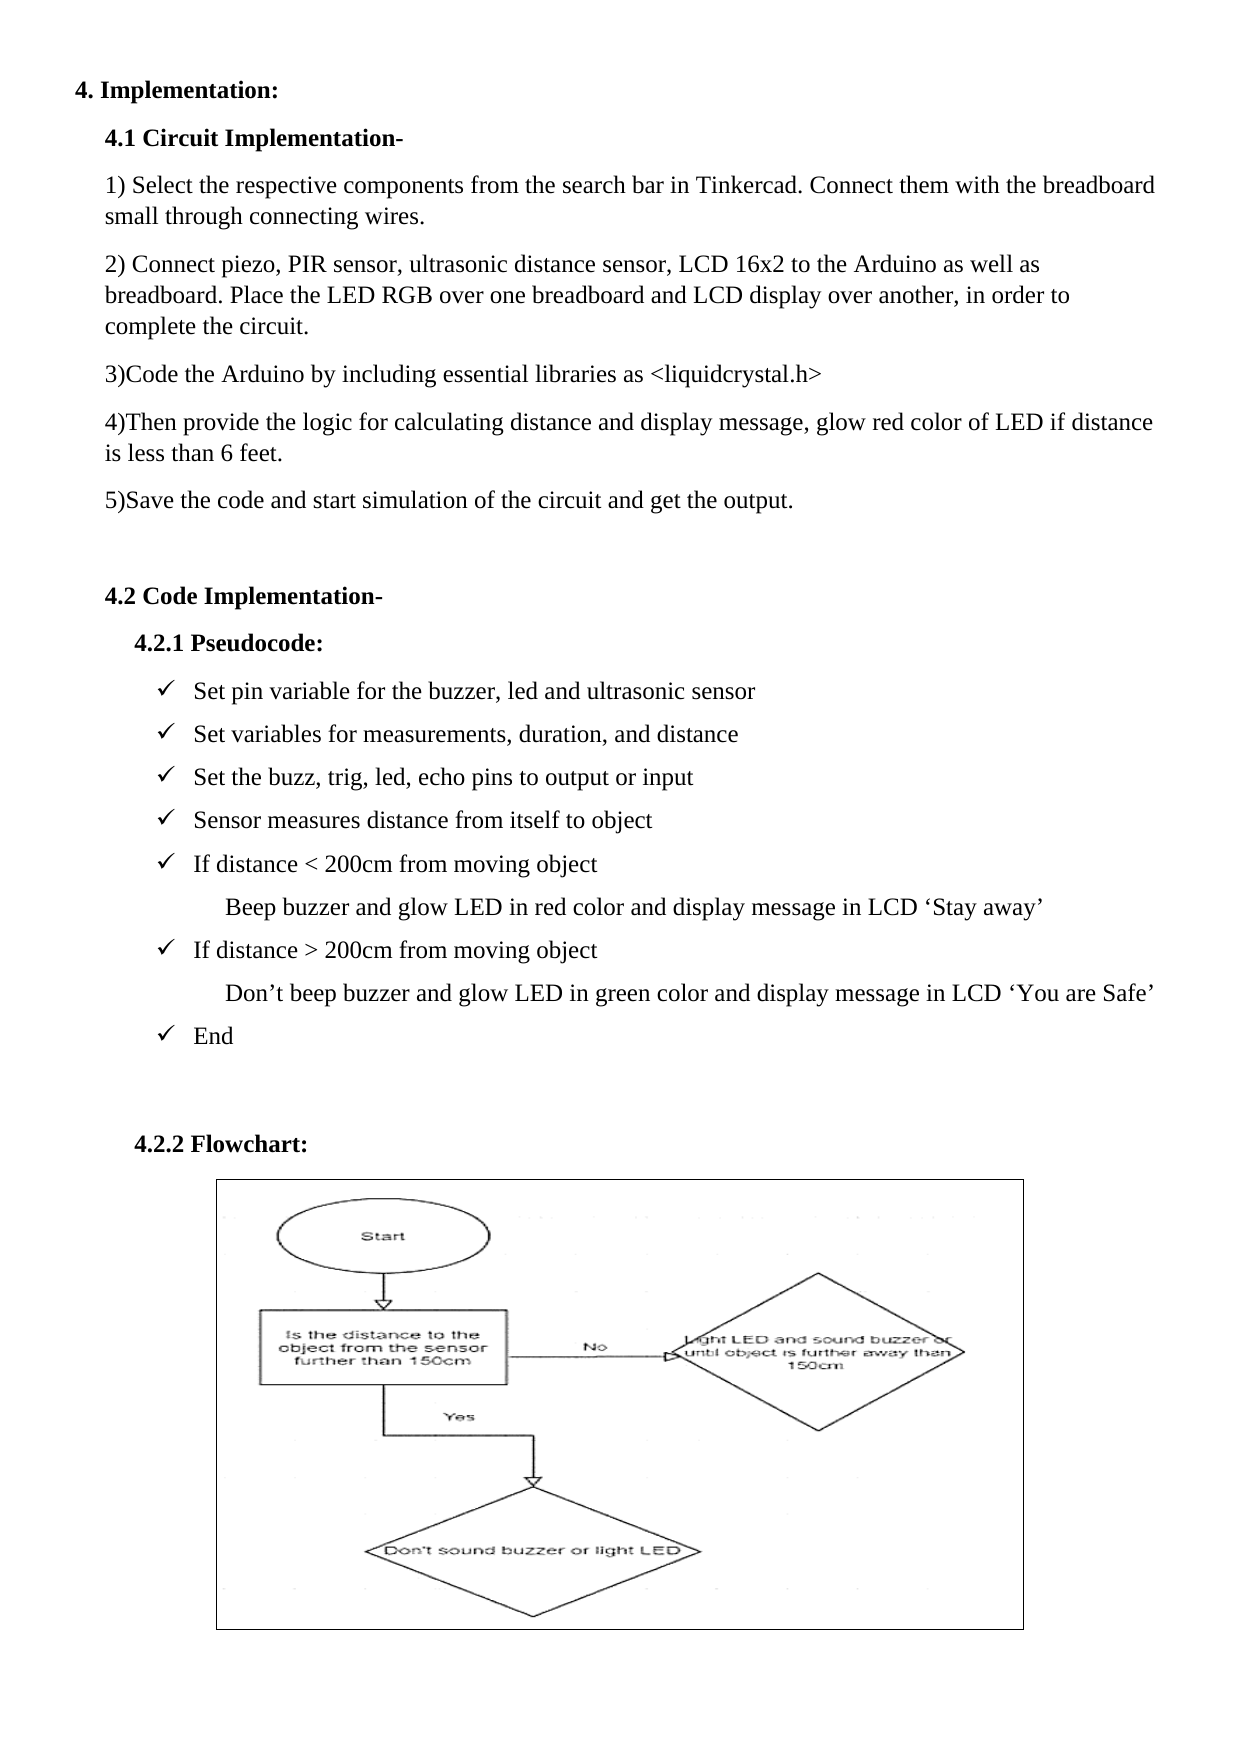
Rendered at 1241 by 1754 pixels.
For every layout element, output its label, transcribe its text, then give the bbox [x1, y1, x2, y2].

list If distance < 200cm from moving object [156, 849, 1165, 877]
text 4.2.2 Flowchart: [134, 1129, 1165, 1157]
list Don’t beep buzzer and glow LED in green color and display message in LCD ‘You are Safe’ [193, 978, 1165, 1007]
text 5)Save the code and start simulation of the circuit and get the output. [104, 485, 1165, 514]
list Sensor measures distance from itself to object [156, 806, 1165, 834]
list Set pin variable for the buzzer, led and ultrasonic sensor [156, 676, 1165, 705]
text 4)Then provide the logic for calculating distance and display message, glow red color of LED if distance is less than 6 feet. [104, 407, 1165, 466]
list Set the buzz, trig, led, echo pins to output or input [156, 762, 1165, 791]
text 4.1 Circuit Implementation- [104, 123, 1165, 151]
list If distance > 200cm from moving object [156, 935, 1165, 964]
list Set variables for measurements, duration, and distance [156, 719, 1165, 748]
list Beep buzzer and glow LED in red color and display message in LCD ‘Stay away’ [193, 892, 1165, 921]
list End [156, 1021, 1165, 1050]
text 3)Code the Arduino by including essential libraries as <liquidcrystal.h> [104, 359, 1165, 388]
picture [217, 1180, 1023, 1629]
text 4. Implementation: [75, 75, 1165, 104]
text 1) Select the respective components from the search bar in Tinkercad. Connect them with the breadboard small through connecting wires. [104, 170, 1165, 230]
text 4.2 Code Implementation- [104, 581, 1165, 609]
text 2) Connect piezo, PIR sensor, ultrasonic distance sensor, LCD 16x2 to the Arduino as well as breadboard. Place the LED RGB over one breadboard and LCD display over another, in order to complete the circuit. [104, 249, 1165, 340]
text 4.2.1 Pseudocode: [134, 628, 1165, 657]
